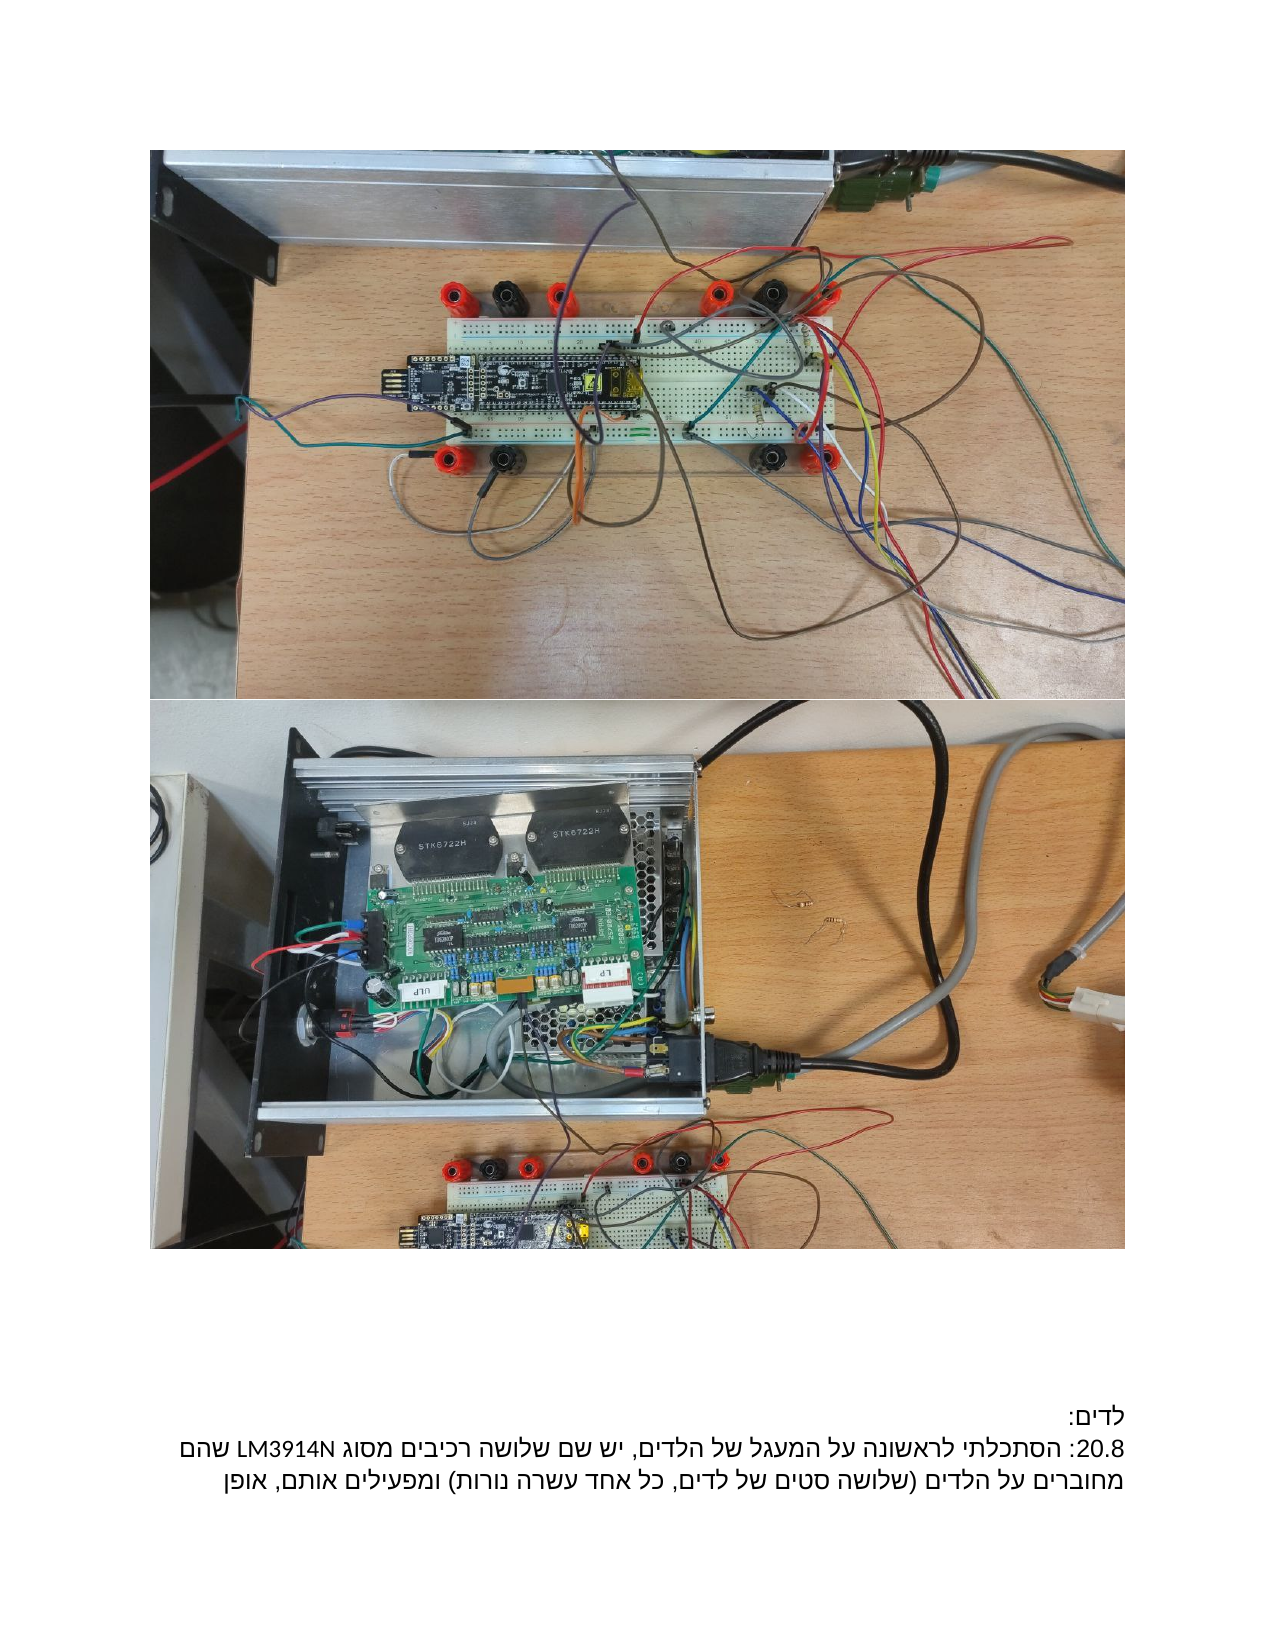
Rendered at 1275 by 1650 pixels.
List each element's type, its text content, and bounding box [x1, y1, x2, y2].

picture [150, 150, 1125, 699]
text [150, 1433, 1125, 1495]
text לדים: [150, 1402, 1125, 1431]
picture [150, 700, 1125, 1249]
